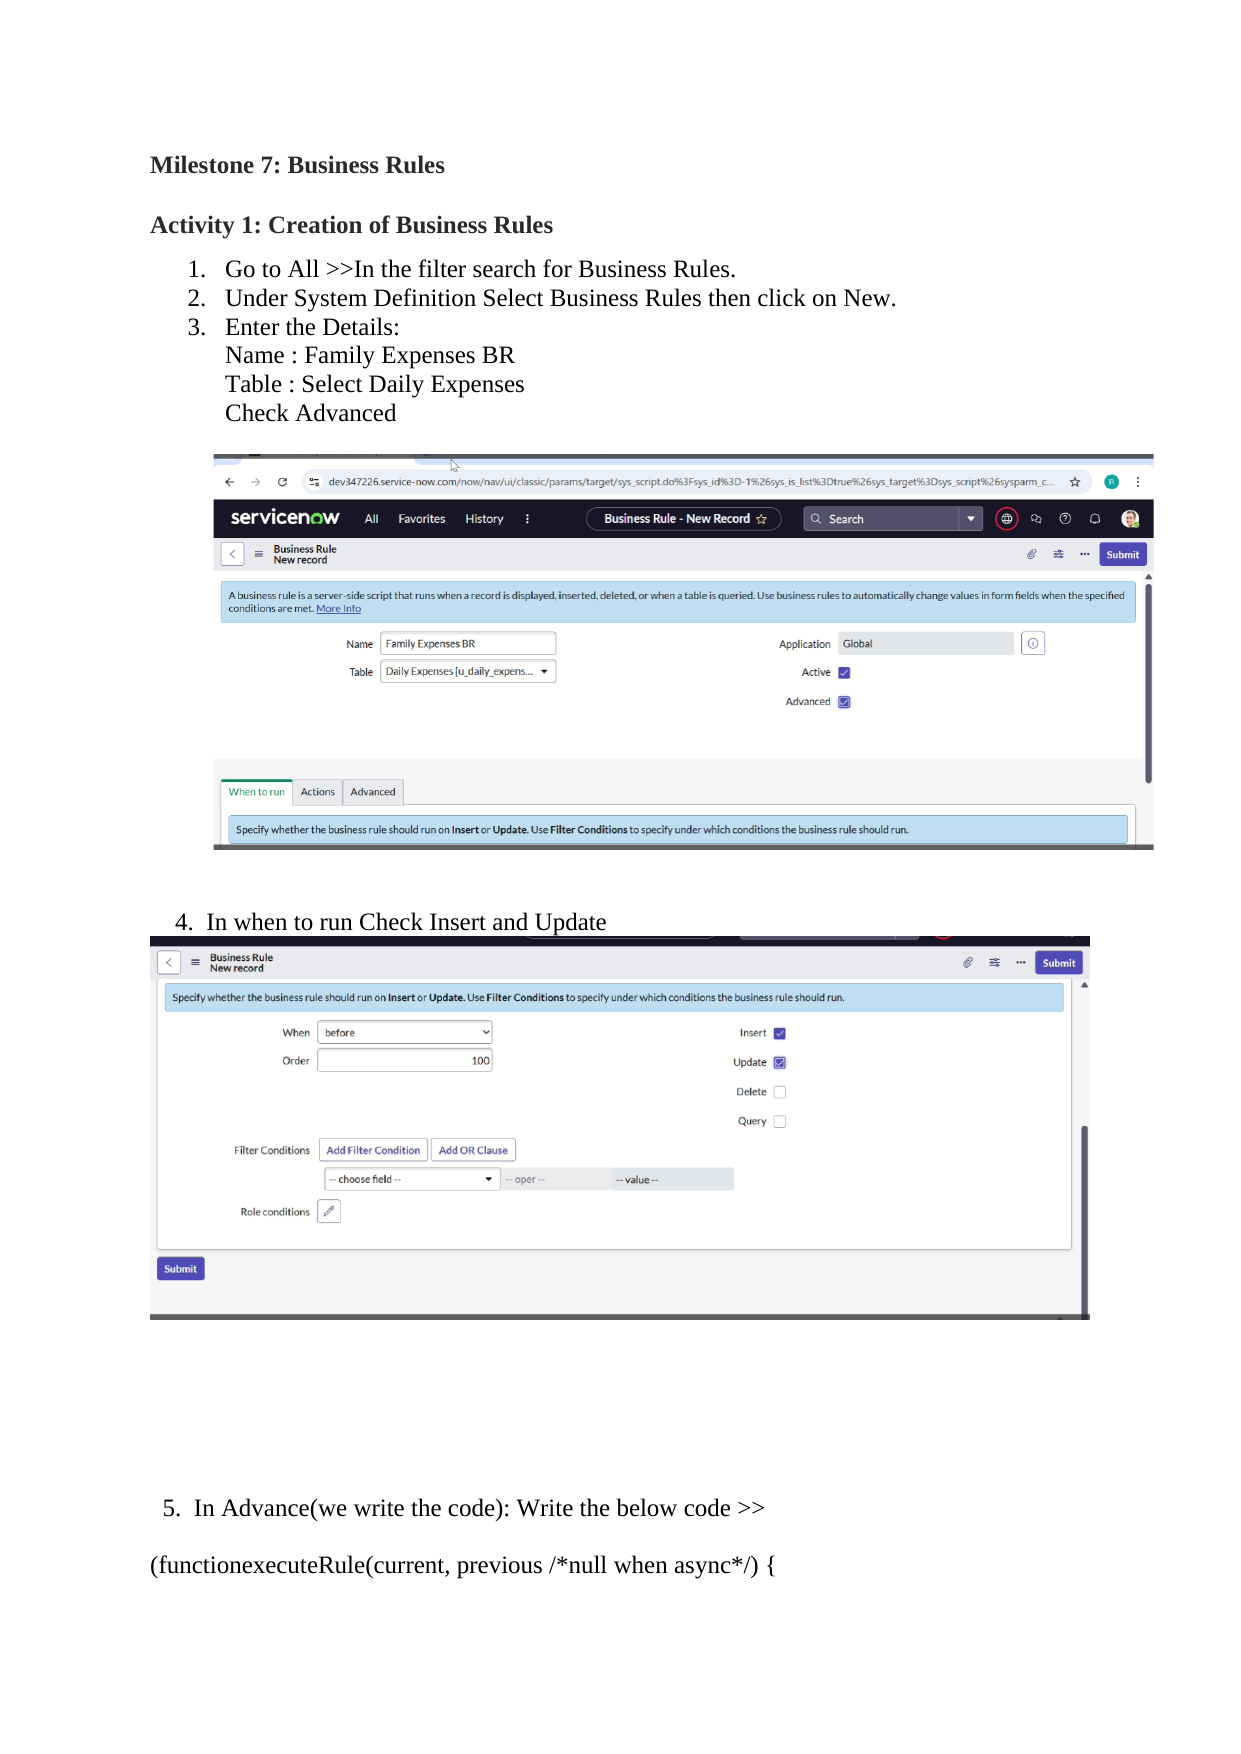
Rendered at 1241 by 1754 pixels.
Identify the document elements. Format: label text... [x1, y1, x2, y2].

text Check Advanced [225, 398, 1090, 427]
picture [213, 454, 1154, 850]
list Enter the Details: [187, 312, 1090, 341]
subtitle Activity 1: Creation of Business Rules [150, 210, 1090, 239]
text 4. In when to run Check Insert and Update [150, 907, 1090, 936]
list Go to All >>In the filter search for Business Rules. [187, 254, 1090, 283]
text (functionexecuteRule(current, previous /*null when async*/) { [150, 1521, 1090, 1579]
list Under System Definition Select Business Rules then click on New. [187, 283, 1090, 312]
subtitle Milestone 7: Business Rules [150, 150, 1090, 179]
picture [151, 936, 1089, 1320]
text 5. In Advance(we write the code): Write the below code >> [150, 1493, 1090, 1521]
text Name : Family Expenses BR [225, 341, 1090, 369]
text Table : Select Daily Expenses [225, 369, 1090, 398]
